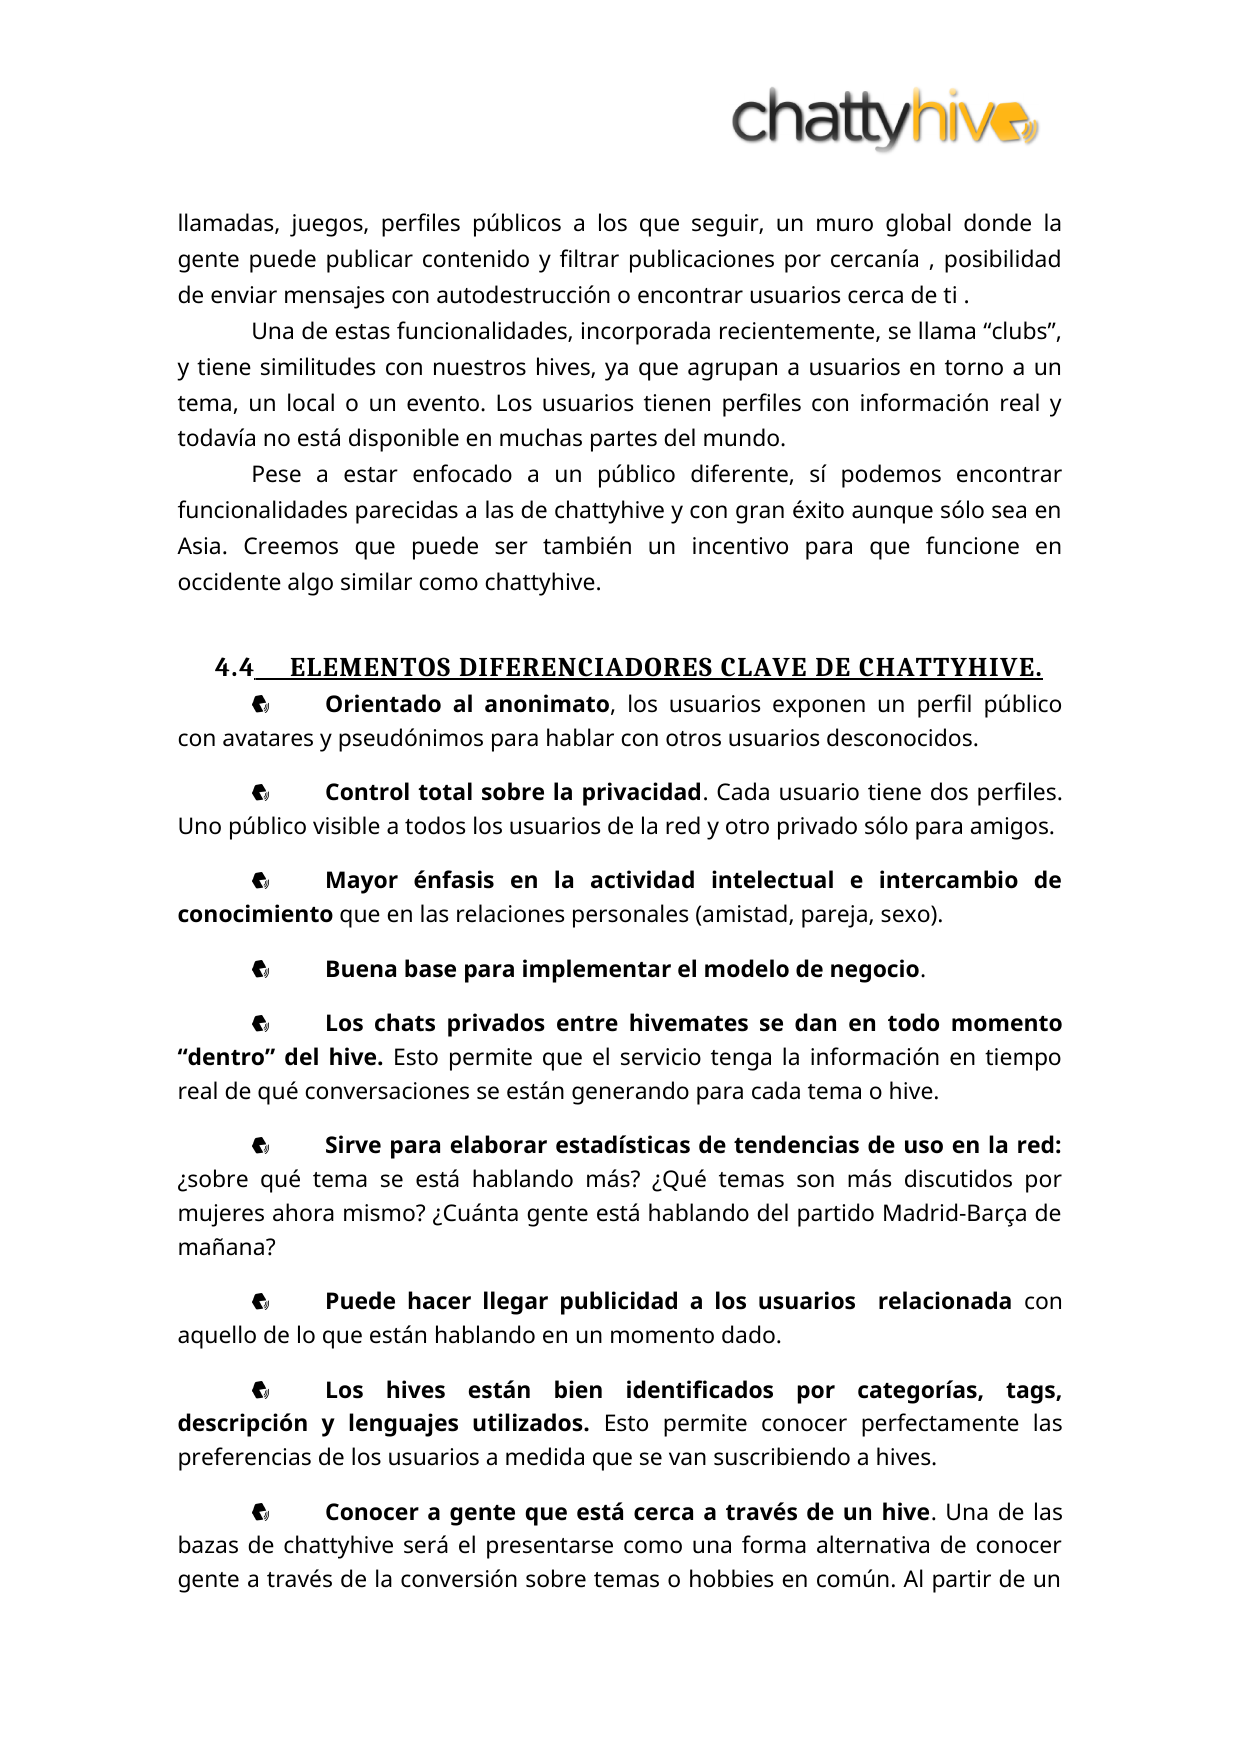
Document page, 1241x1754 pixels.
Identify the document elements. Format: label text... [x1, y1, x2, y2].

picture [252, 960, 269, 978]
list Control total sobre la privacidad. Cada usuario tiene dos perfiles. Uno público visible a todos los usuarios de la red y otro privado sólo para amigos. [177, 776, 1063, 841]
picture [740, 104, 1029, 134]
picture [252, 1015, 269, 1032]
list Los hives están bien identificados por categorías, tags, descripción y lenguajes utilizados. Esto permite conocer perfectamente las preferencias de los usuarios a medida que se van suscribiendo a hives. [177, 1374, 1063, 1472]
picture [252, 1293, 269, 1310]
list Una de estas funcionalidades, incorporada recientemente, se llama “clubs”, y tiene similitudes con nuestros hives, ya que agrupan a usuarios en torno a un tema, un local o un evento. Los usuarios tienen perfiles con información real y todavía no está disponible en muchas partes del mundo. [177, 314, 1063, 454]
picture [252, 784, 269, 801]
list ELEMENTOS DIFERENCIADORES CLAVE DE CHATTYHIVE. [215, 652, 1063, 683]
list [177, 1496, 1063, 1594]
list Pese a estar enfocado a un público diferente, sí podemos encontrar funcionalidades parecidas a las de chattyhive y con gran éxito aunque sólo sea en Asia. Creemos que puede ser también un incentivo para que funcione en occidente algo similar como chattyhive. [177, 458, 1063, 597]
list Los chats privados entre hivemates se dan en todo momento “dentro” del hive. Esto permite que el servicio tenga la información en tiempo real de qué conversaciones se están generando para cada tema o hive. [177, 1007, 1063, 1106]
picture [252, 695, 269, 713]
list Orientado al anonimato, los usuarios exponen un perfil público con avatares y pseudónimos para hablar con otros usuarios desconocidos. [177, 688, 1063, 753]
picture [252, 1137, 269, 1154]
list Mayor énfasis en la actividad intelectual e intercambio de conocimiento que en las relaciones personales (amistad, pareja, sexo). [177, 864, 1063, 929]
list Puede hacer llegar publicidad a los usuarios relacionada con aquello de lo que están hablando en un momento dado. [177, 1285, 1063, 1350]
picture [252, 1381, 269, 1399]
picture [252, 872, 269, 889]
list Sirve para elaborar estadísticas de tendencias de uso en la red: ¿sobre qué tema se está hablando más? ¿Qué temas son más discutidos por mujeres ahora mismo? ¿Cuánta gente está hablando del partido Madrid-Barça de mañana? [177, 1129, 1063, 1262]
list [177, 207, 1063, 310]
list Buena base para implementar el modelo de negocio. [177, 953, 1063, 984]
picture [252, 1503, 269, 1521]
